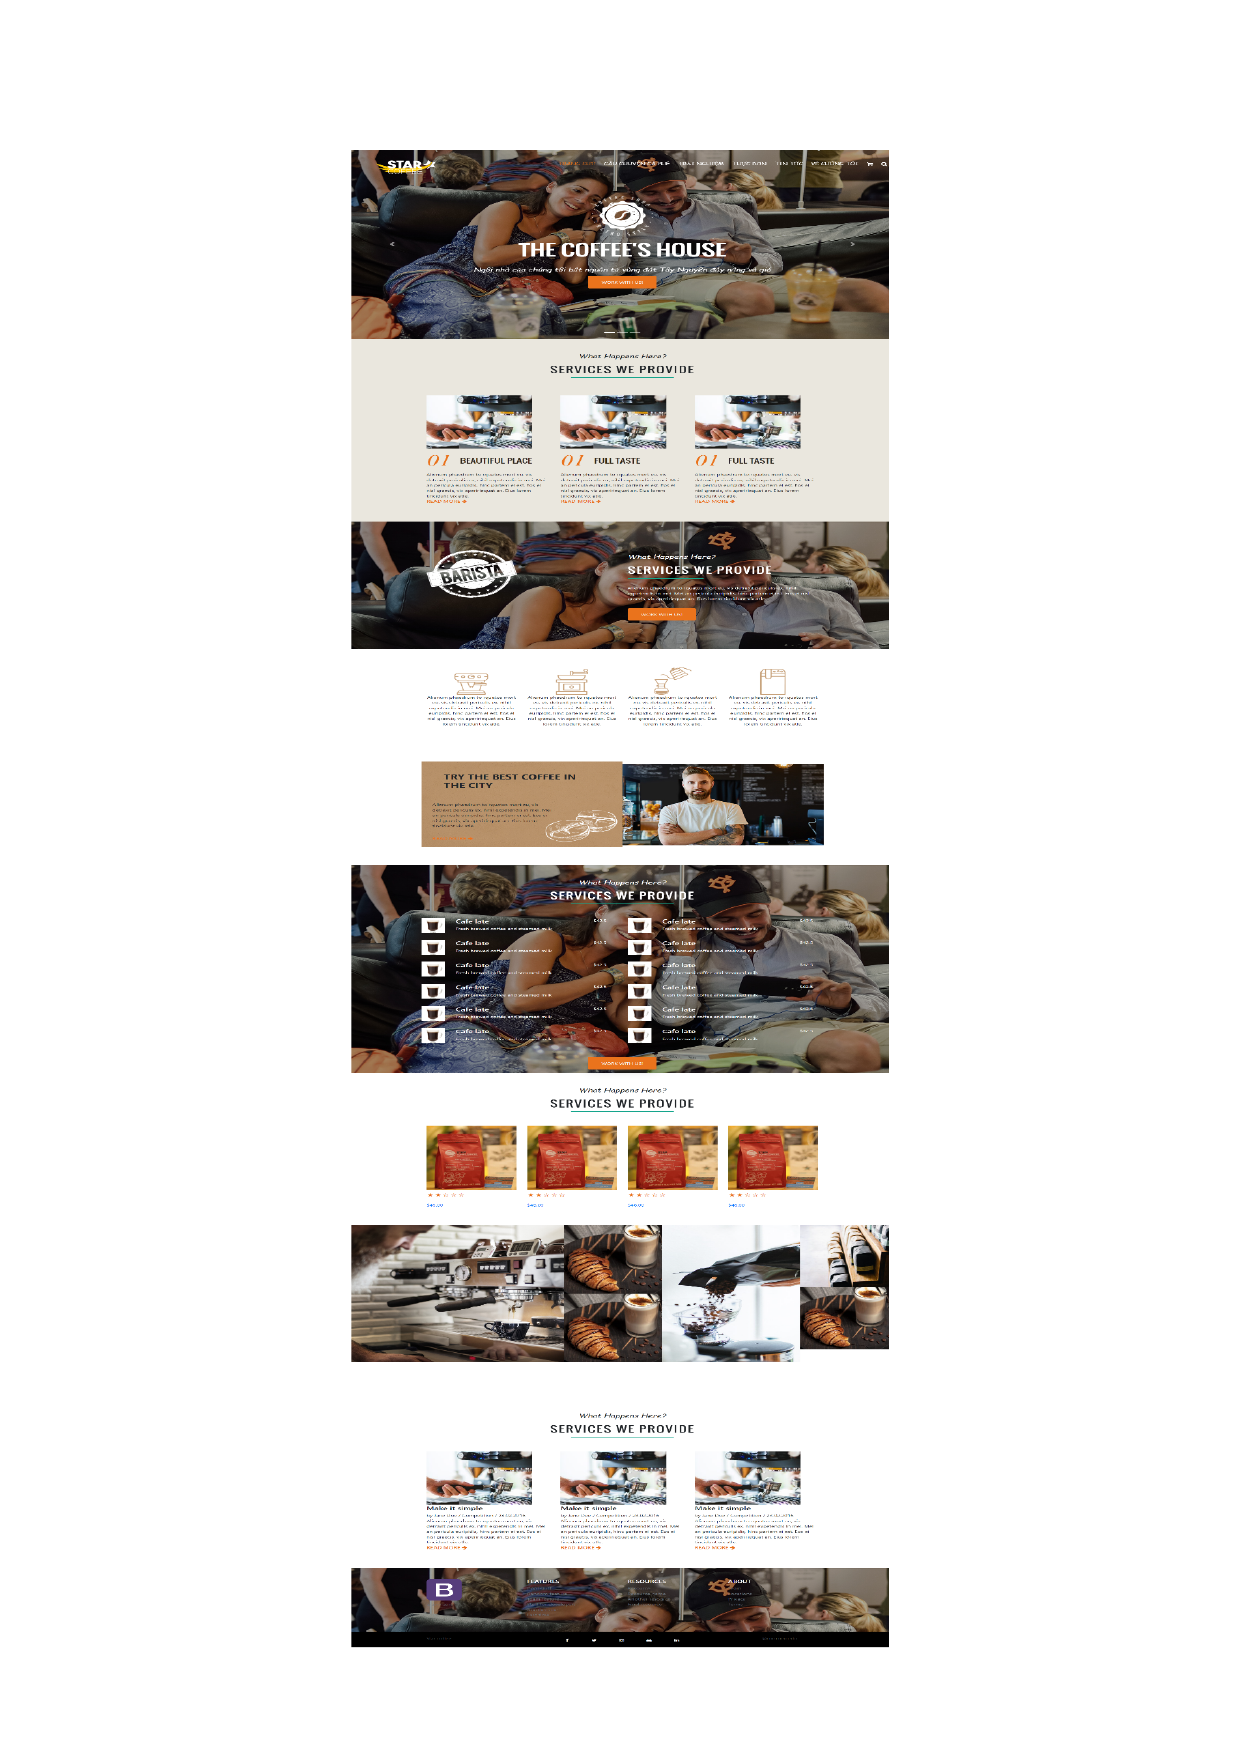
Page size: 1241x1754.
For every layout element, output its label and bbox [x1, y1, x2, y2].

picture [351, 150, 889, 1648]
